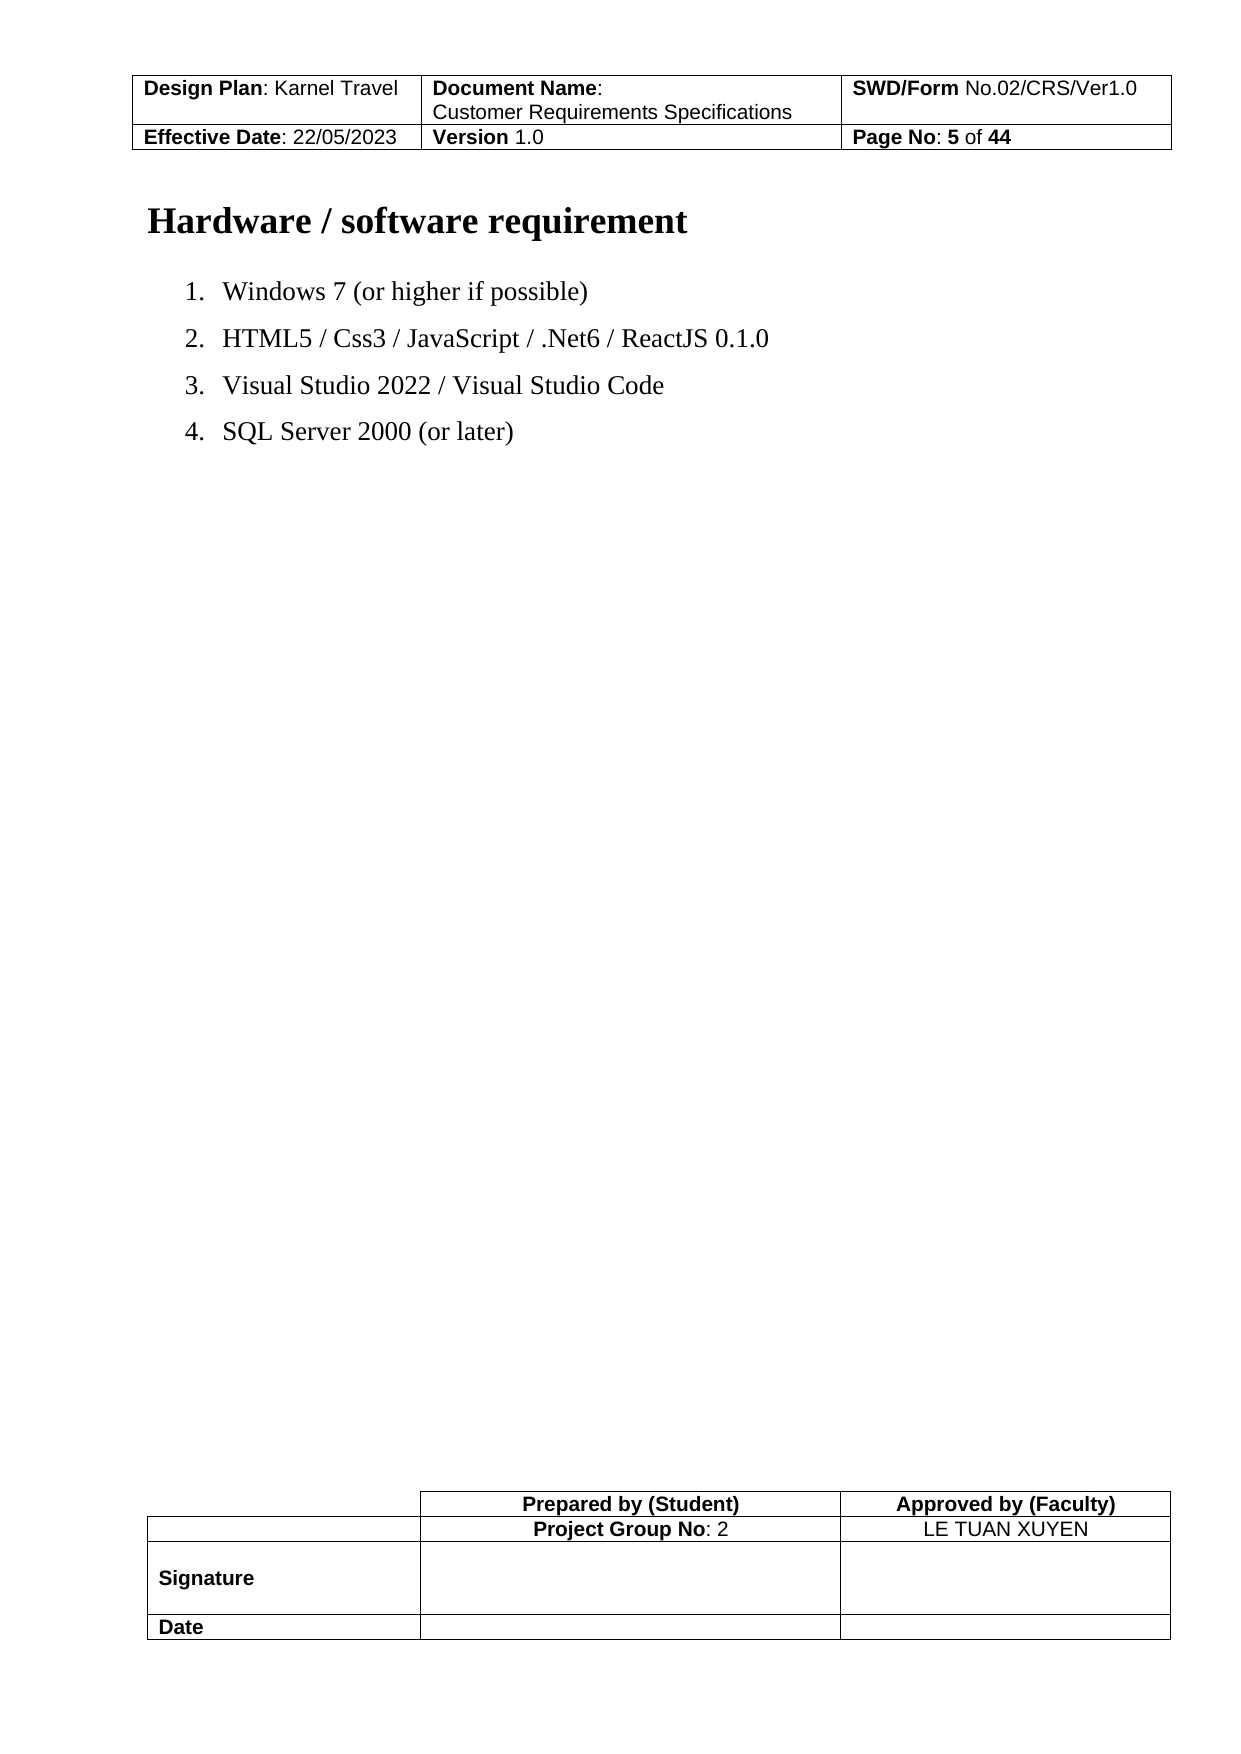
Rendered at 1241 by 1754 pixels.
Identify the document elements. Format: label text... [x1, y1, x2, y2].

list SQL Server 2000 (or later) [184, 416, 1093, 447]
list HTML5 / Css3 / JavaScript / .Net6 / ReactJS 0.1.0 [184, 322, 1093, 353]
list Visual Studio 2022 / Visual Studio Code [184, 369, 1093, 400]
text Hardware / software requirement [147, 198, 1093, 241]
list Windows 7 (or higher if possible) [184, 276, 1093, 307]
